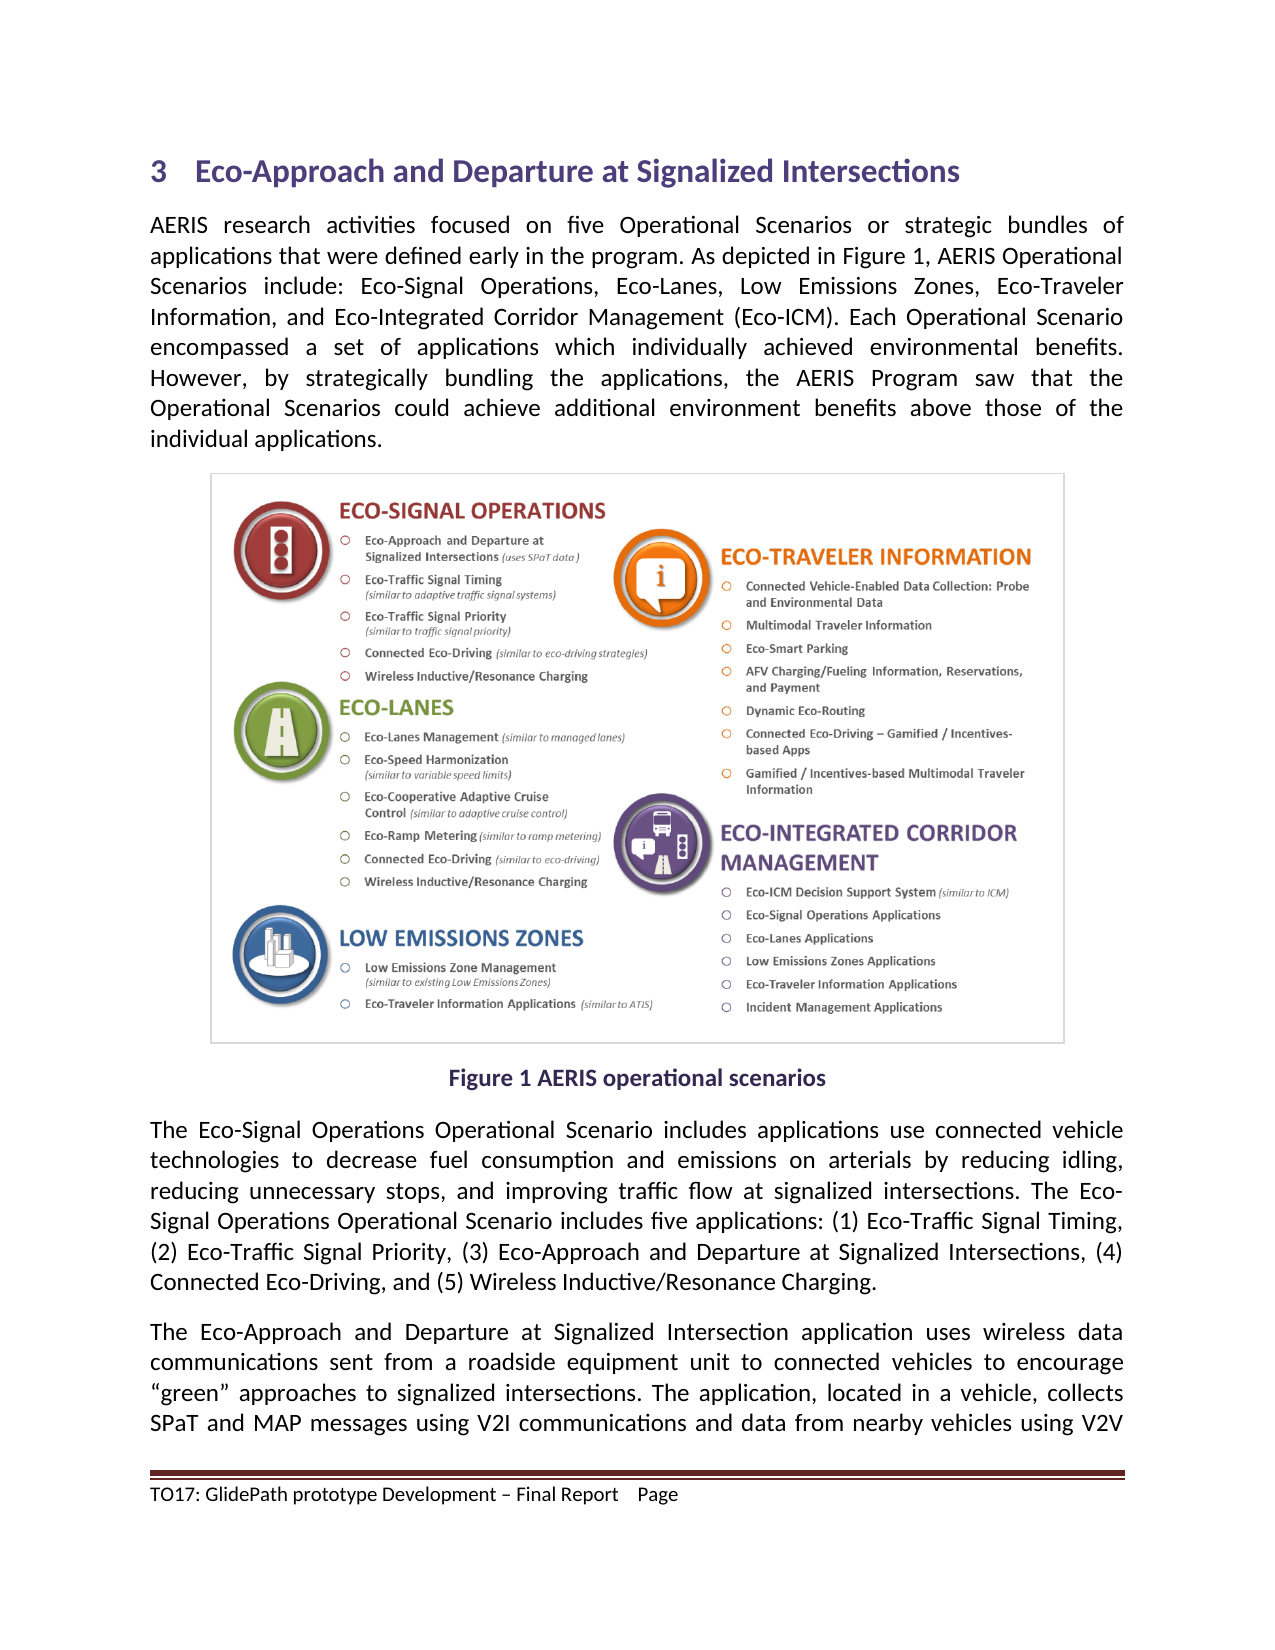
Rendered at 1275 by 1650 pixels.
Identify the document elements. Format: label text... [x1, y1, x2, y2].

picture [230, 487, 1052, 1029]
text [150, 1316, 1125, 1438]
subtitle Eco-Approach and Departure at Signalized Intersections [150, 150, 1125, 191]
text The Eco-Signal Operations Operational Scenario includes applications use connected vehicle technologies to decrease fuel consumption and emissions on arterials by reducing idling, reducing unnecessary stops, and improving traffic flow at signalized intersections. The Eco-Signal Operations Operational Scenario includes five applications: (1) Eco-Traffic Signal Timing, (2) Eco-Traffic Signal Priority, (3) Eco-Approach and Departure at Signalized Intersections, (4) Connected Eco-Driving, and (5) Wireless Inductive/Resonance Charging. [150, 1114, 1125, 1297]
text AERIS research activities focused on five Operational Scenarios or strategic bundles of applications that were defined early in the program. As depicted in Figure 1, AERIS Operational Scenarios include: Eco-Signal Operations, Eco-Lanes, Low Emissions Zones, Eco-Traveler Information, and Eco-Integrated Corridor Management (Eco-ICM). Each Operational Scenario encompassed a set of applications which individually achieved environmental benefits. However, by strategically bundling the applications, the AERIS Program saw that the Operational Scenarios could achieve additional environment benefits above those of the individual applications. [150, 209, 1125, 454]
